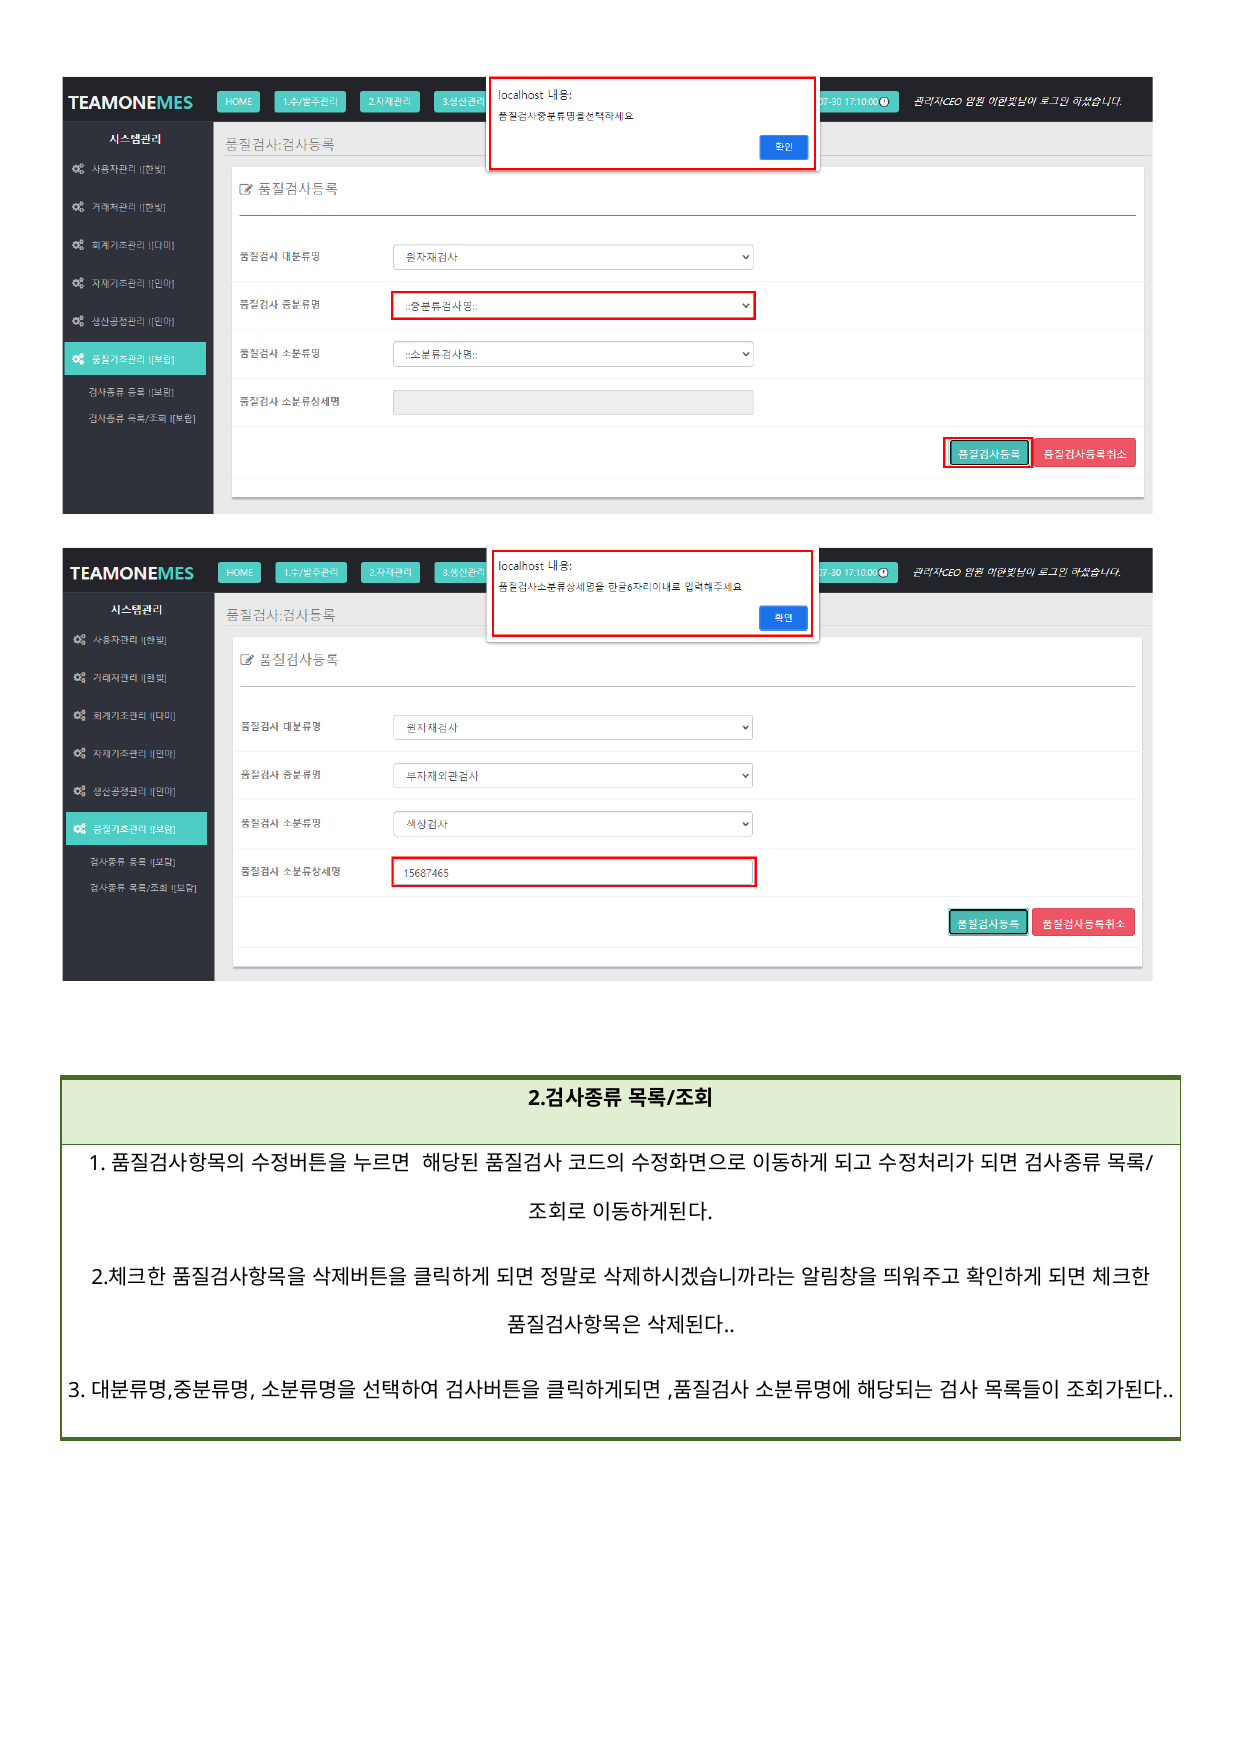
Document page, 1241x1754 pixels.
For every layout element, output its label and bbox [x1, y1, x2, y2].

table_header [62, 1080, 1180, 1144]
picture [62, 545, 1153, 981]
picture [62, 75, 1153, 514]
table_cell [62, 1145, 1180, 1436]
